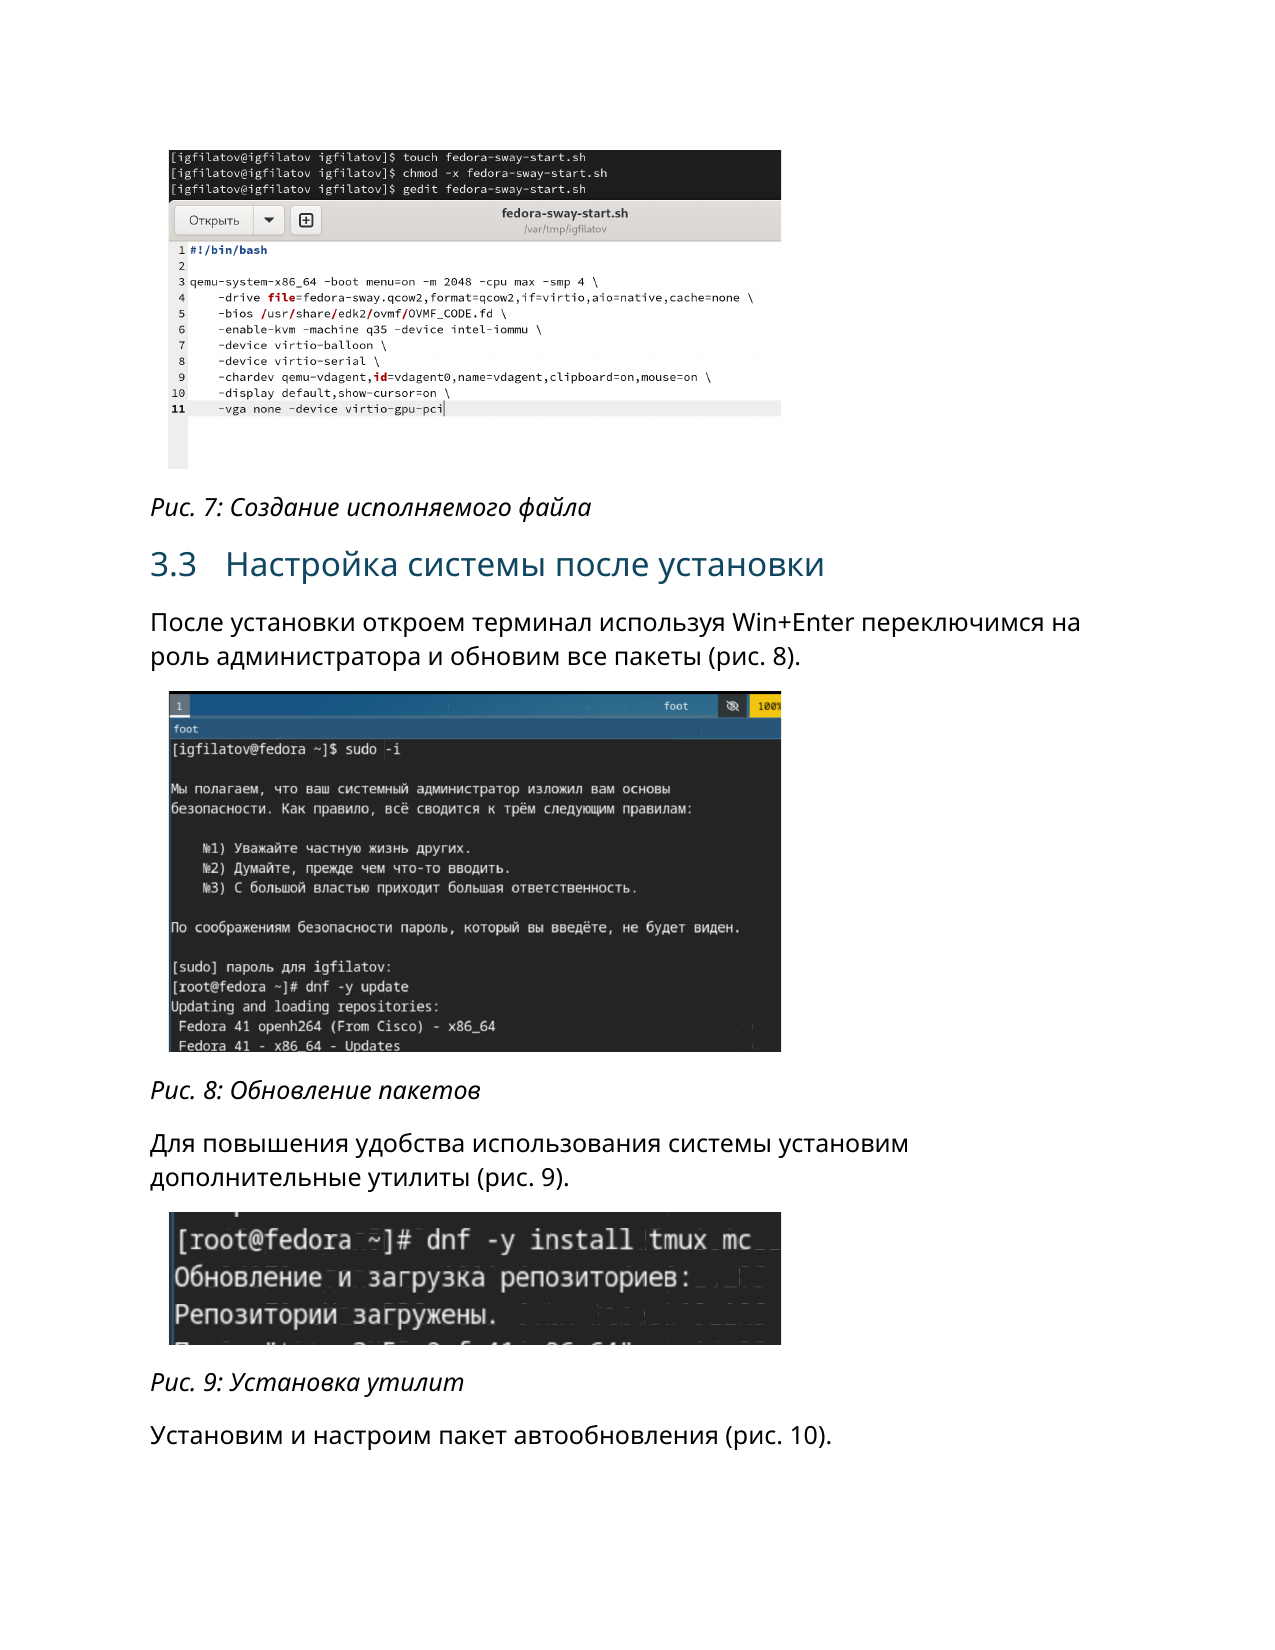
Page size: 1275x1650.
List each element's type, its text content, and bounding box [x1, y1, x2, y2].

picture [168, 691, 782, 1052]
text После установки откроем терминал используя Win+Enter переключимся на роль администратора и обновим все пакеты (рис. 8). [150, 604, 1125, 673]
text Рис. 8: Обновление пакетов [150, 1072, 1125, 1106]
text Рис. 9: Установка утилит [150, 1365, 1125, 1399]
text Рис. 7: Создание исполняемого файла [150, 489, 1125, 524]
text Для повышения удобства использования системы установим дополнительные утилиты (рис. 9). [150, 1125, 1125, 1193]
subtitle 3.3 Настройка системы после установки [150, 540, 1125, 586]
picture [168, 150, 782, 469]
picture [168, 1212, 782, 1345]
text Установим и настроим пакет автообновления (рис. 10). [150, 1418, 1125, 1452]
